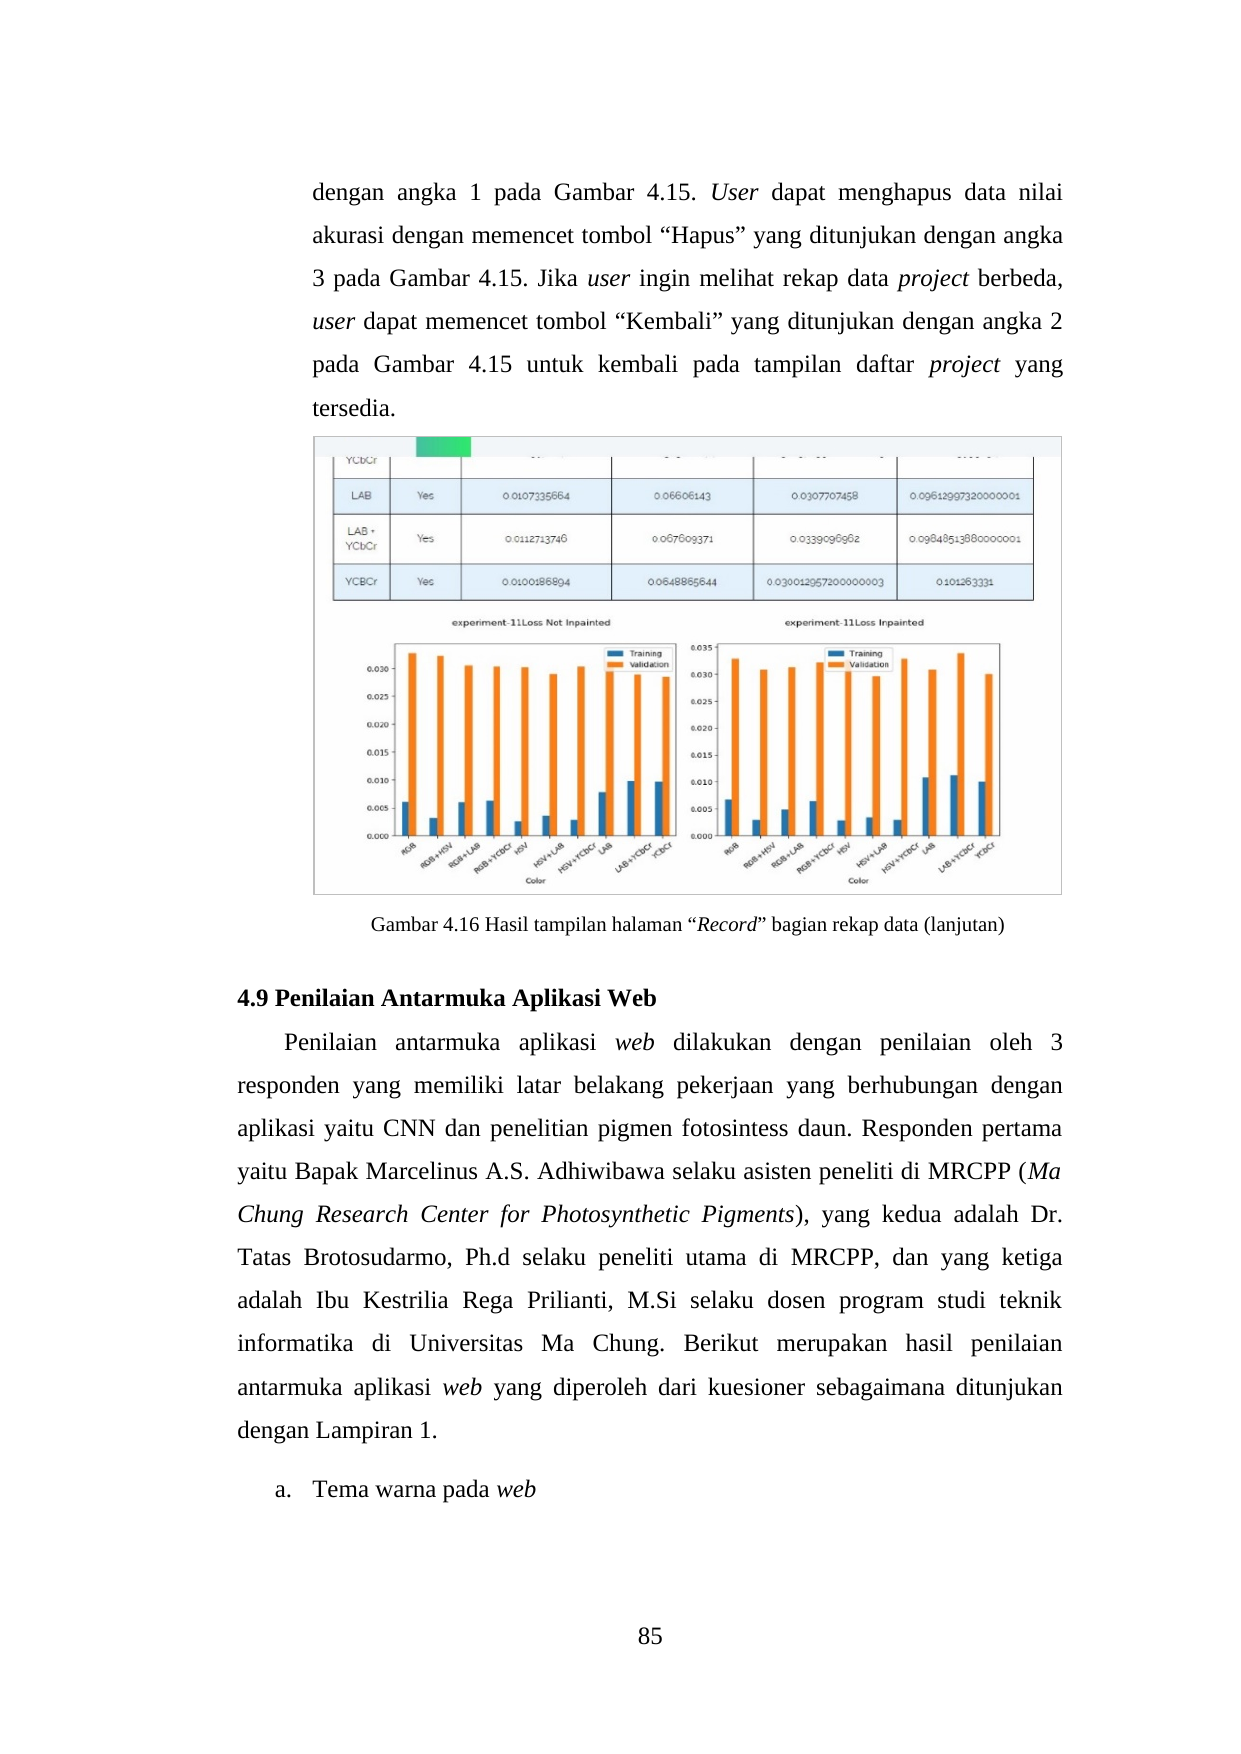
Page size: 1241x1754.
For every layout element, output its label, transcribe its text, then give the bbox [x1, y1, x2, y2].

picture [315, 437, 1061, 894]
text Penilaian antarmuka aplikasi web dilakukan dengan penilaian oleh 3 responden yang memiliki latar belakang pekerjaan yang berhubungan dengan aplikasi yaitu CNN dan penelitian pigmen fotosintess daun. Responden pertama yaitu Bapak Marcelinus A.S. Adhiwibawa selaku asisten peneliti di MRCPP (Ma Chung Research Center for Photosynthetic Pigments), yang kedua adalah Dr. Tatas Brotosudarmo, Ph.d selaku peneliti utama di MRCPP, dan yang ketiga adalah Ibu Kestrilia Rega Prilianti, M.Si selaku dosen program studi teknik informatika di Universitas Ma Chung. Berikut merupakan hasil penilaian antarmuka aplikasi web yang diperoleh dari kuesioner sebagaimana ditunjukan dengan Lampiran 1. [237, 1027, 1063, 1443]
text Gambar 4.16 Hasil tampilan halaman “Record” bagian rekap data (lanjutan) [237, 912, 1063, 936]
list Tema warna pada web [274, 1474, 1063, 1503]
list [312, 177, 1063, 421]
subtitle 4.9 Penilaian Antarmuka Aplikasi Web [237, 983, 1063, 1012]
